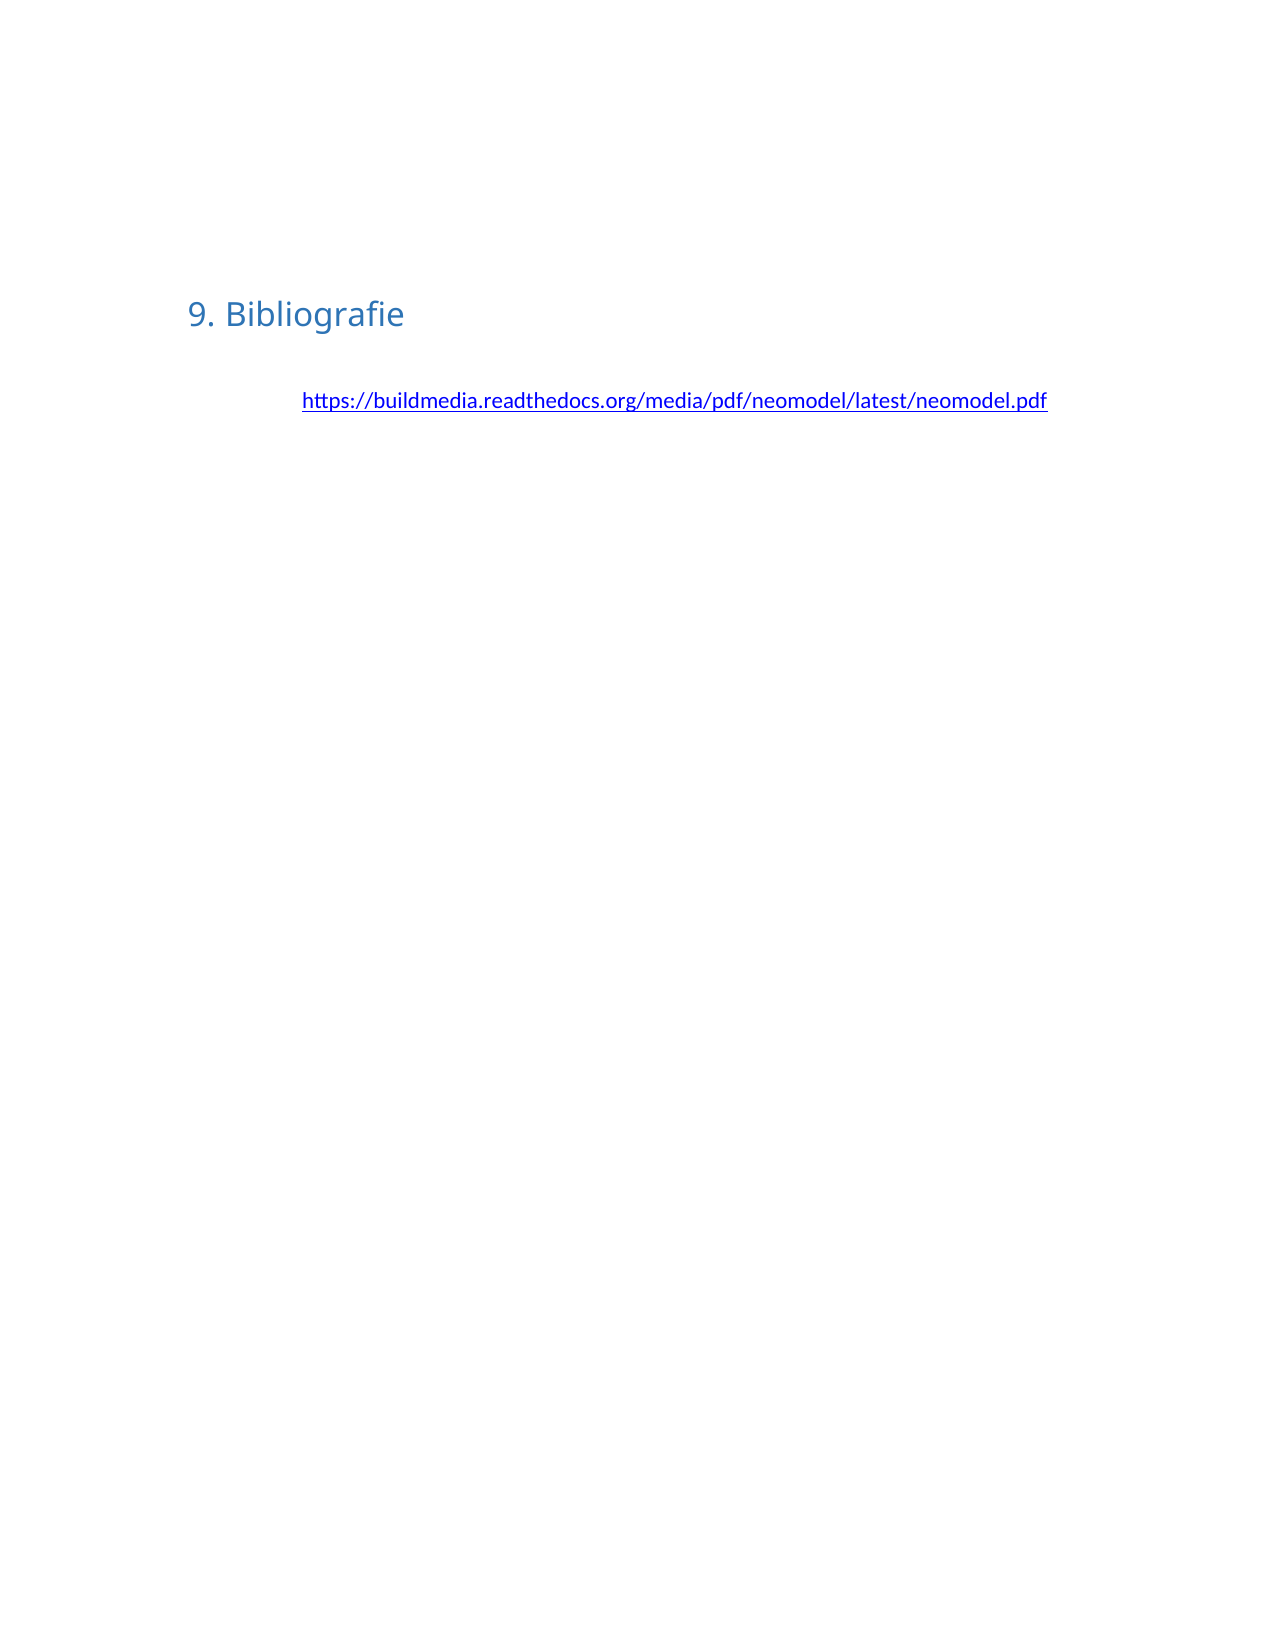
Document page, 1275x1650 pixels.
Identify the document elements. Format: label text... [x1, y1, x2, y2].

list https://buildmedia.readthedocs.org/media/pdf/neomodel/latest/neomodel.pdf [225, 386, 1125, 414]
subtitle Bibliografie [187, 291, 1125, 336]
